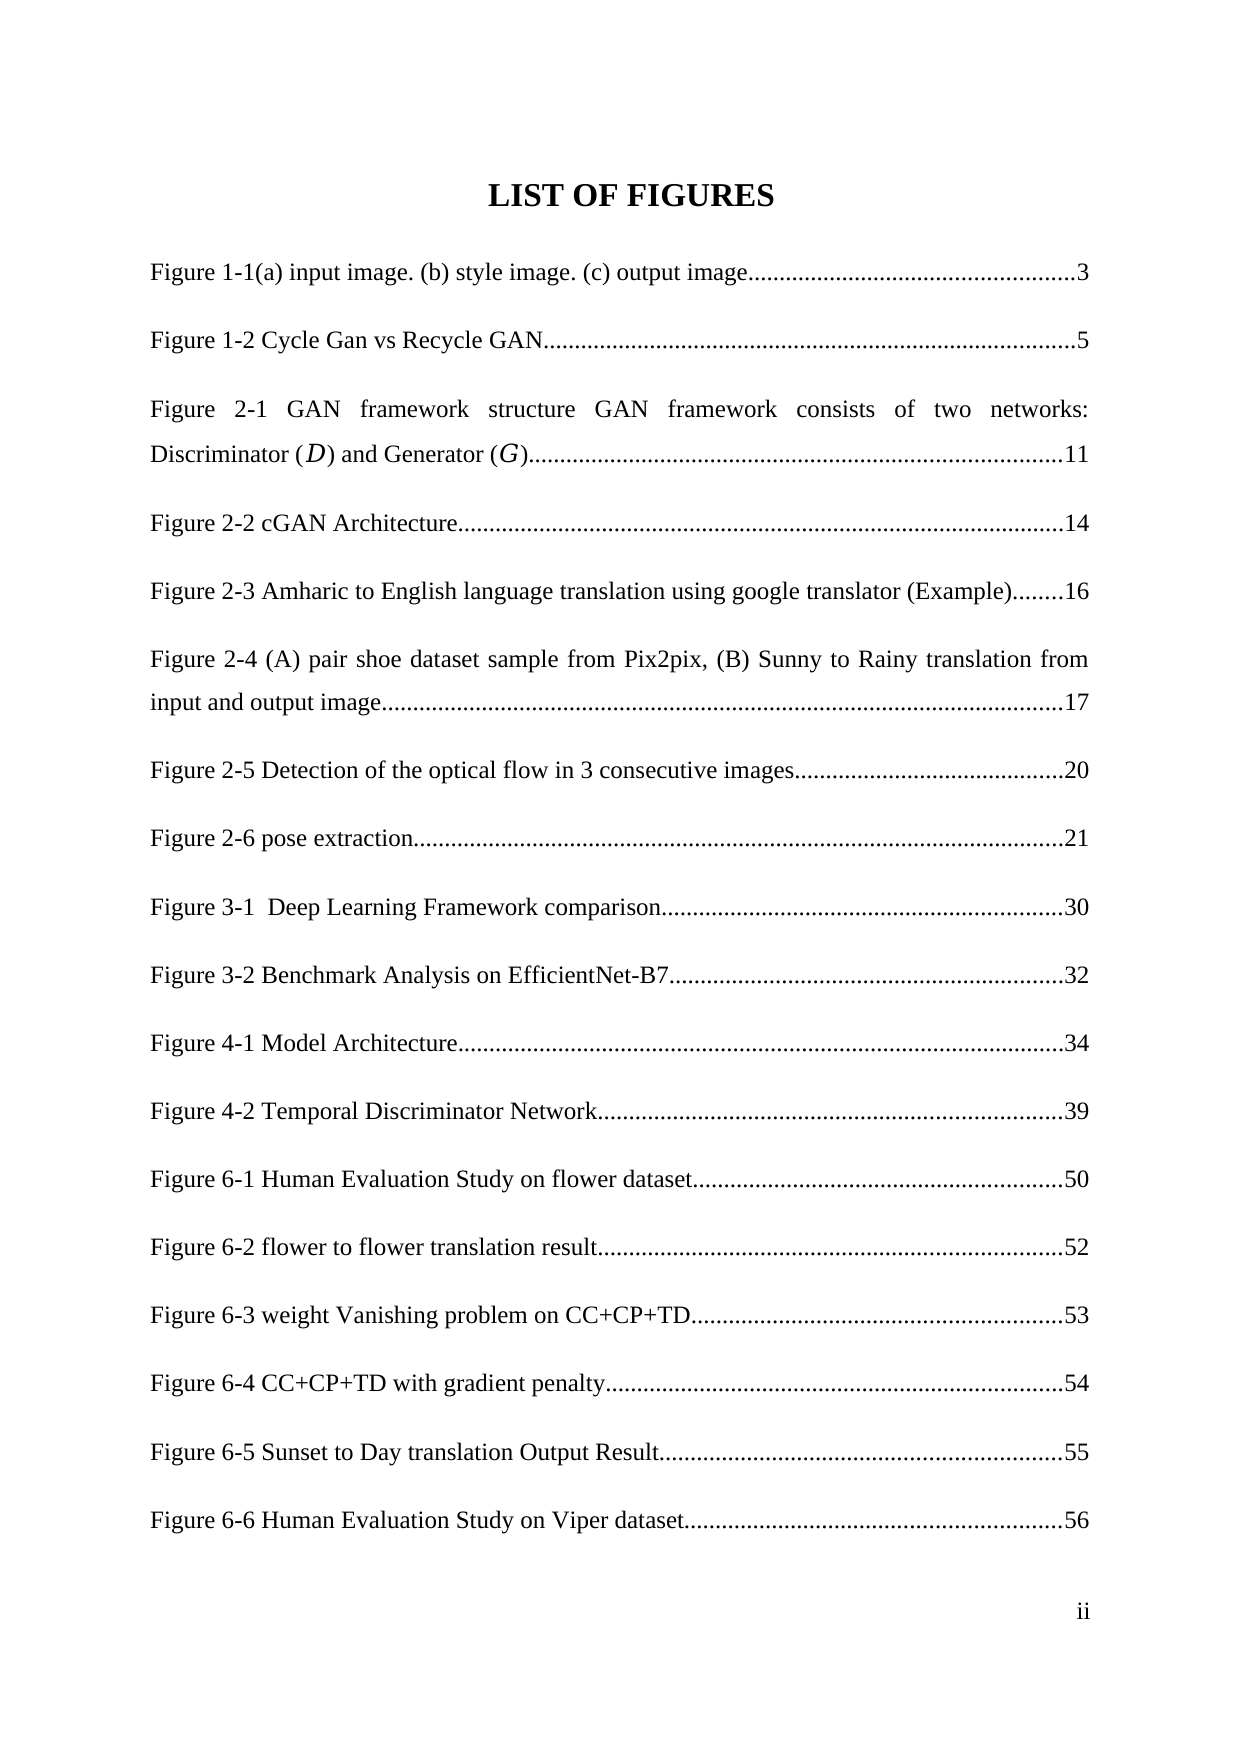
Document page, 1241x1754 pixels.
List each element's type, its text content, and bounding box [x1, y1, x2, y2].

text Figure 4-1 Model Architecture. 34 [150, 1028, 1090, 1057]
text Figure 2-4 (A) pair shoe dataset sample from Pix2pix, (B) Sunny to Rainy translation from input and output image 17 [150, 644, 1090, 716]
text Figure 6-3 weight Vanishing problem on CC+CP+TD 53 [150, 1300, 1090, 1329]
text Figure 6-4 CC+CP+TD with gradient penalty 54 [150, 1368, 1090, 1397]
text Figure 2-1 GAN framework structure GAN framework consists of two networks: Discriminator (𝐷) and Generator (𝐺) 11 [150, 394, 1090, 468]
text Figure 6-6 Human Evaluation Study on Viper dataset 56 [150, 1505, 1090, 1533]
text Figure 1-1(a) input image. (b) style image. (c) output image 3 [150, 257, 1090, 286]
text Figure 2-3 Amharic to English language translation using google translator (Example). 16 [150, 576, 1090, 605]
text Figure 6-5 Sunset to Day translation Output Result 55 [150, 1437, 1090, 1465]
text Figure 3-1 Deep Learning Framework comparison. 30 [150, 892, 1090, 920]
text Figure 2-6 pose extraction 21 [150, 823, 1090, 852]
text Figure 2-2 cGAN Architecture 14 [150, 508, 1090, 537]
text Figure 6-2 flower to flower translation result 52 [150, 1232, 1090, 1261]
text Figure 2-5 Detection of the optical flow in 3 consecutive images. 20 [150, 755, 1090, 784]
text Figure 6-1 Human Evaluation Study on flower dataset 50 [150, 1164, 1090, 1193]
text Figure 3-2 Benchmark Analysis on EfficientNet-B7 32 [150, 960, 1090, 988]
subtitle LIST OF FIGURES [150, 175, 1113, 213]
text Figure 1-2 Cycle Gan vs Recycle GAN 5 [150, 326, 1090, 354]
text Figure 4-2 Temporal Discriminator Network 39 [150, 1096, 1090, 1125]
